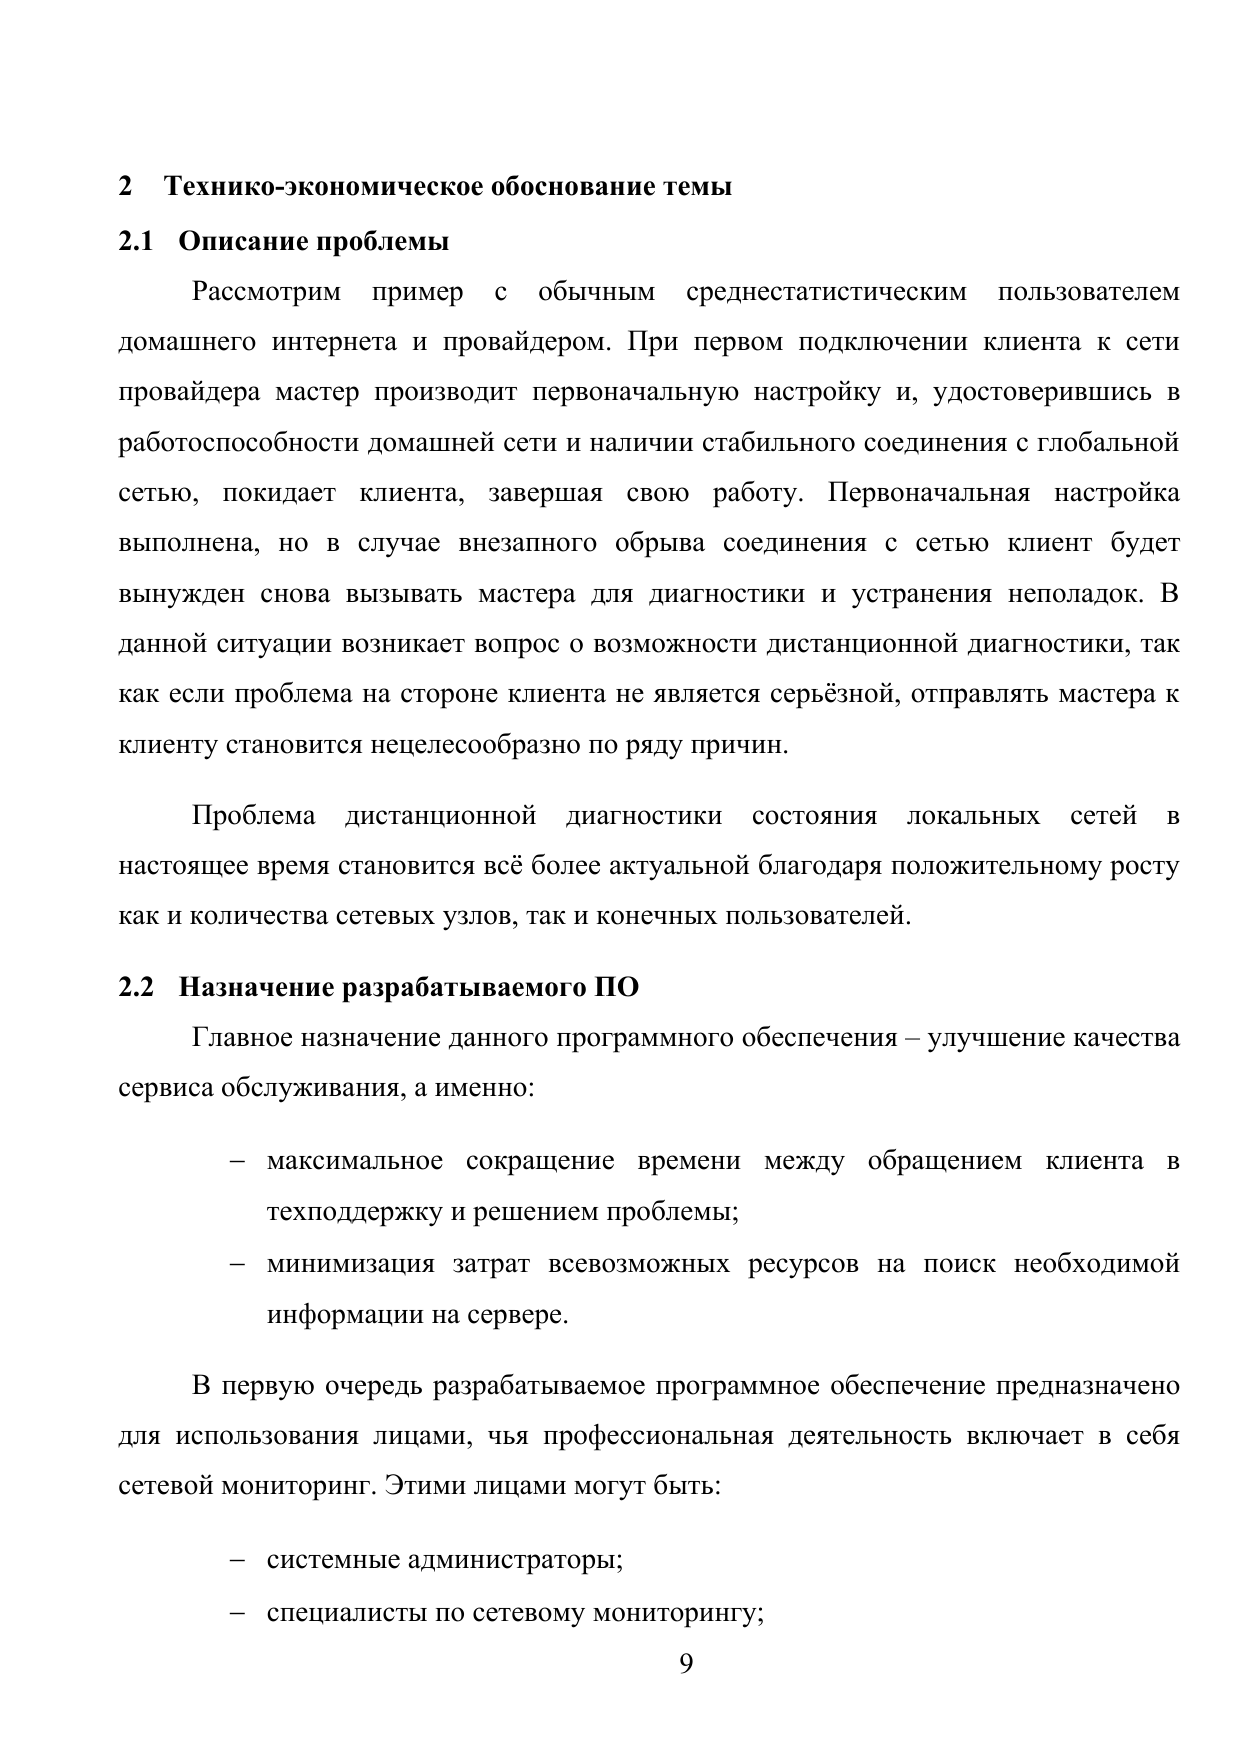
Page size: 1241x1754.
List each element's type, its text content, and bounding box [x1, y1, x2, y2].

subtitle Технико-экономическое обоснование темы [118, 168, 1181, 202]
text Главное назначение данного программного обеспечения – улучшение качества сервиса обслуживания, а именно: [118, 1019, 1181, 1103]
subtitle Назначение разрабатываемого ПО [118, 969, 1181, 1002]
list системные администраторы; [229, 1539, 1181, 1574]
list специалисты по сетевому мониторингу; [229, 1592, 1181, 1628]
list максимальное сокращение времени между обращением клиента в техподдержку и решением проблемы; [229, 1140, 1181, 1226]
text Рассмотрим пример с обычным среднестатистическим пользователем домашнего интернета и провайдером. При первом подключении клиента к сети провайдера мастер производит первоначальную настройку и, удостоверившись в работоспособности домашней сети и наличии стабильного соединения с глобальной сетью, покидает клиента, завершая свою работу. Первоначальная настройка выполнена, но в случае внезапного обрыва соединения с сетью клиент будет вынужден снова вызывать мастера для диагностики и устранения неполадок. В данной ситуации возникает вопрос о возможности дистанционной диагностики, так как если проблема на стороне клиента не является серьёзной, отправлять мастера к клиенту становится нецелесообразно по ряду причин. [118, 273, 1181, 759]
list минимизация затрат всевозможных ресурсов на поиск необходимой информации на сервере. [229, 1243, 1181, 1329]
subtitle Описание проблемы [118, 223, 1181, 256]
text В первую очередь разрабатываемое программное обеспечение предназначено для использования лицами, чья профессиональная деятельность включает в себя сетевой мониторинг. Этими лицами могут быть: [118, 1367, 1181, 1501]
text Проблема дистанционной диагностики состояния локальных сетей в настоящее время становится всё более актуальной благодаря положительному росту как и количества сетевых узлов, так и конечных пользователей. [118, 797, 1181, 931]
